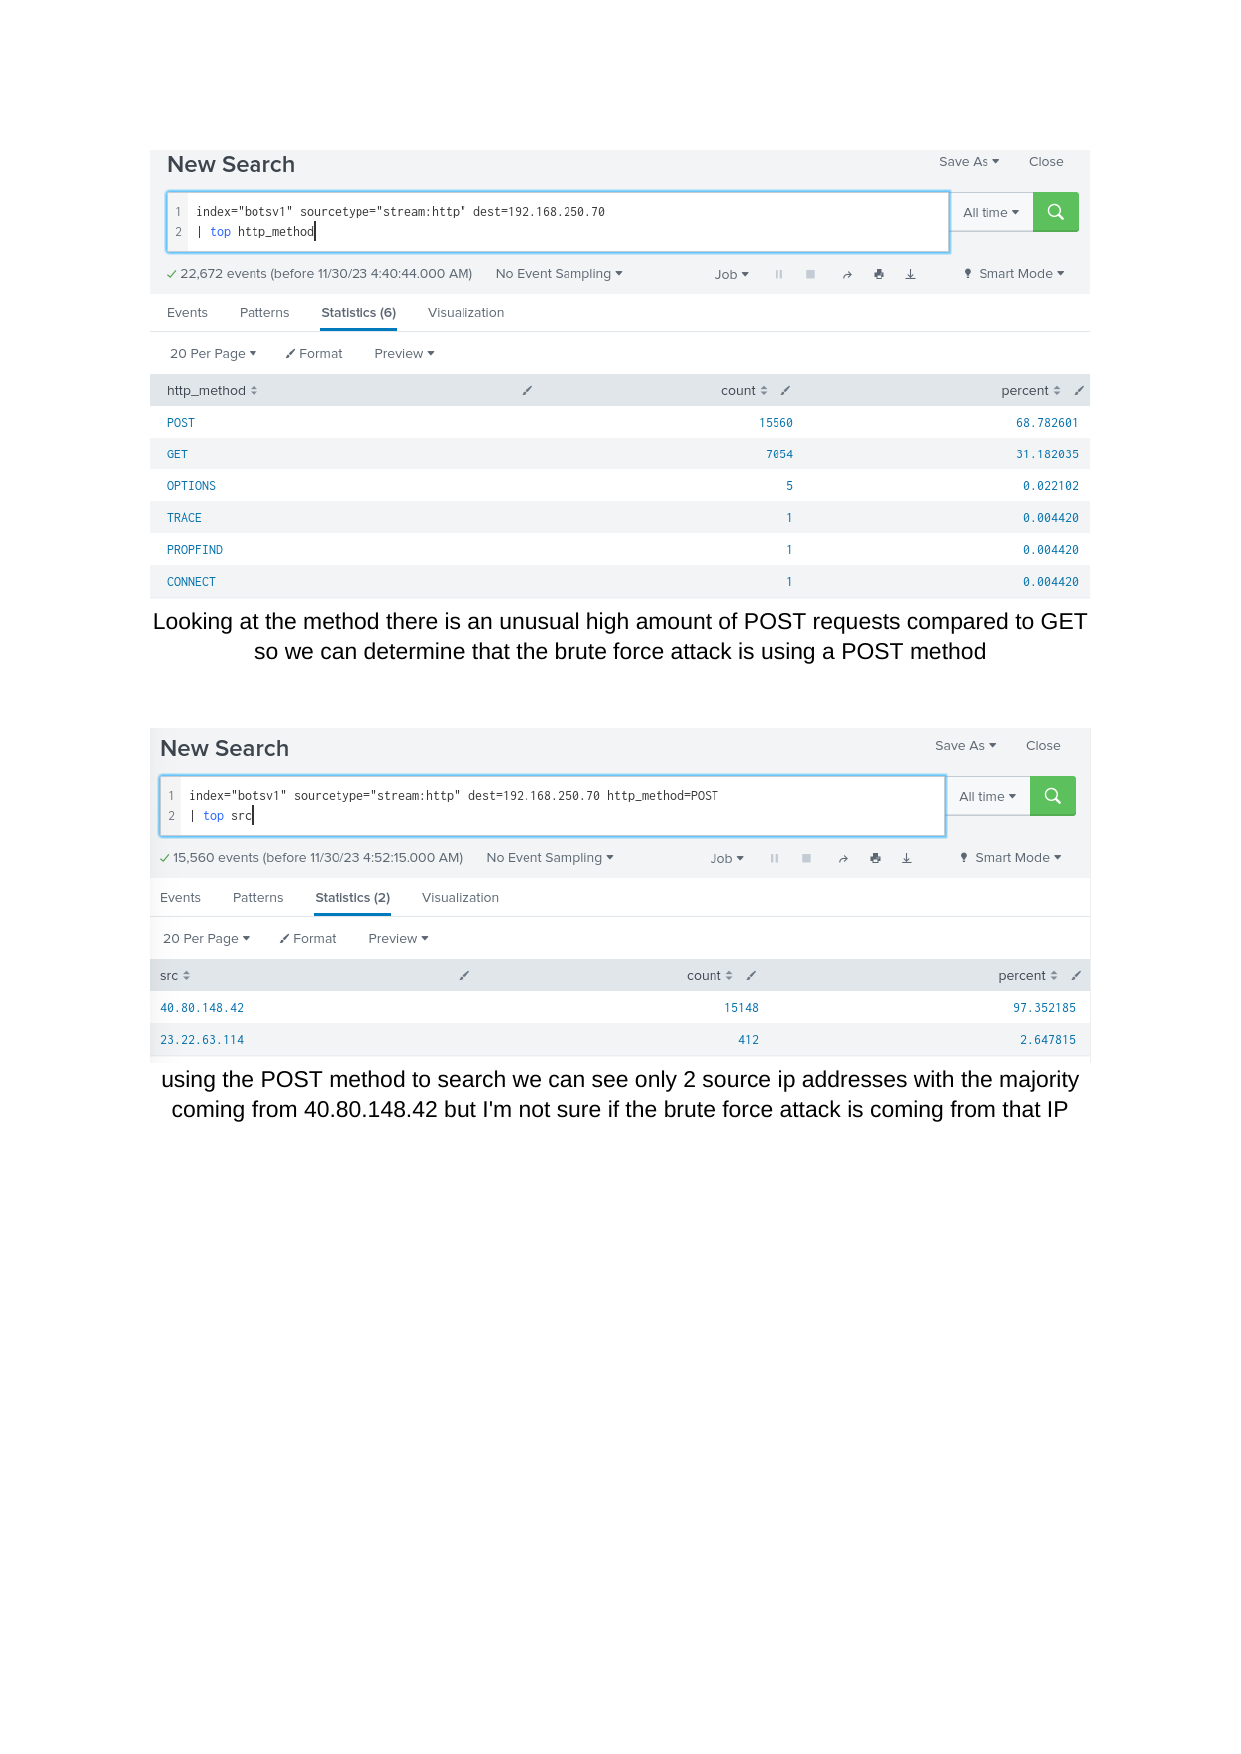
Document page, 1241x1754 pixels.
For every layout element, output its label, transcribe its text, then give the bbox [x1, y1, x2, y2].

picture [150, 728, 1091, 1063]
text so we can determine that the brute force attack is using a POST method [150, 638, 1090, 664]
text using the POST method to search we can see only 2 source ip addresses with the majority coming from 40.80.148.42 but I'm not sure if the brute force attack is coming from that IP [150, 1066, 1090, 1123]
text Looking at the method there is an unusual high amount of POST requests compared to GET [150, 608, 1090, 634]
picture [150, 150, 1091, 605]
